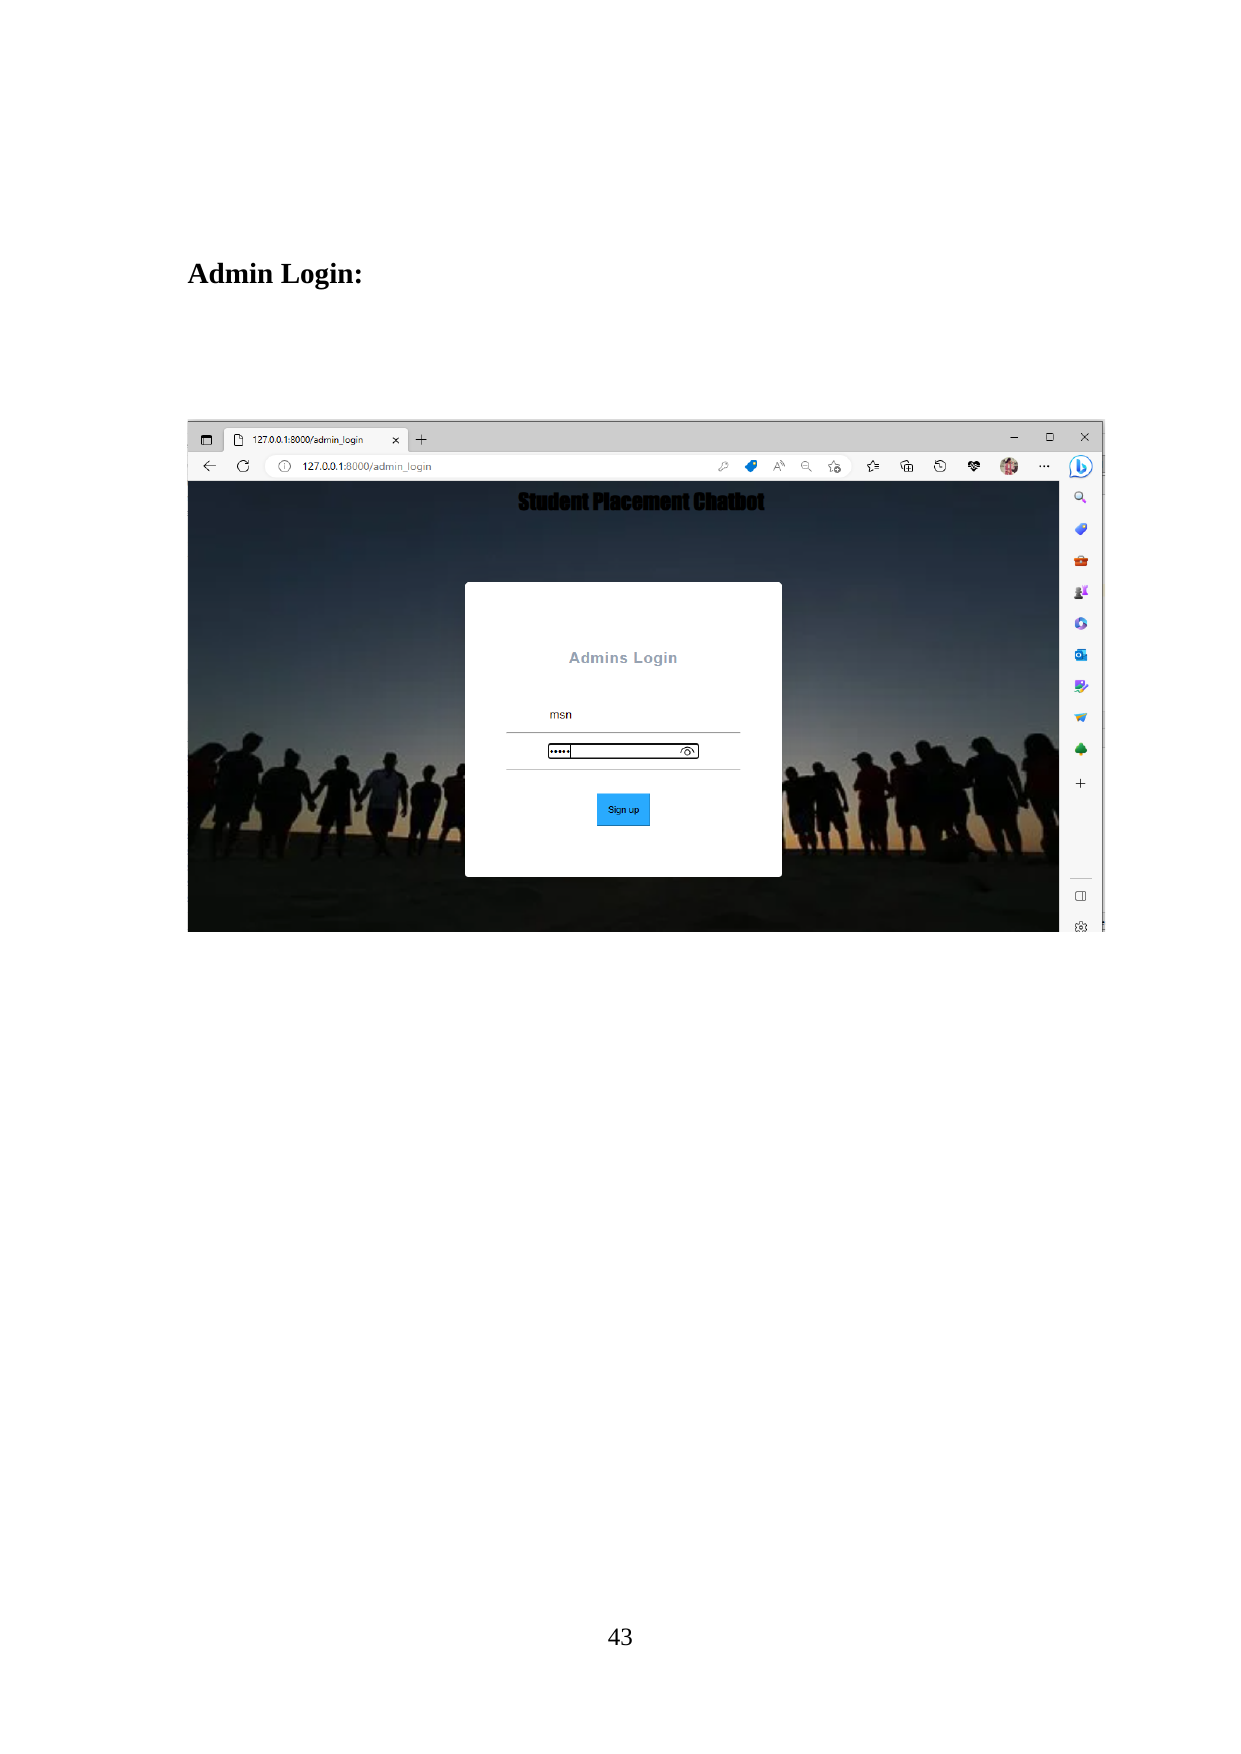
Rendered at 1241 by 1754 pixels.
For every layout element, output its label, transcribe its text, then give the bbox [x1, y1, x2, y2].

text Admin Login: [187, 256, 1053, 290]
picture [187, 419, 1106, 932]
